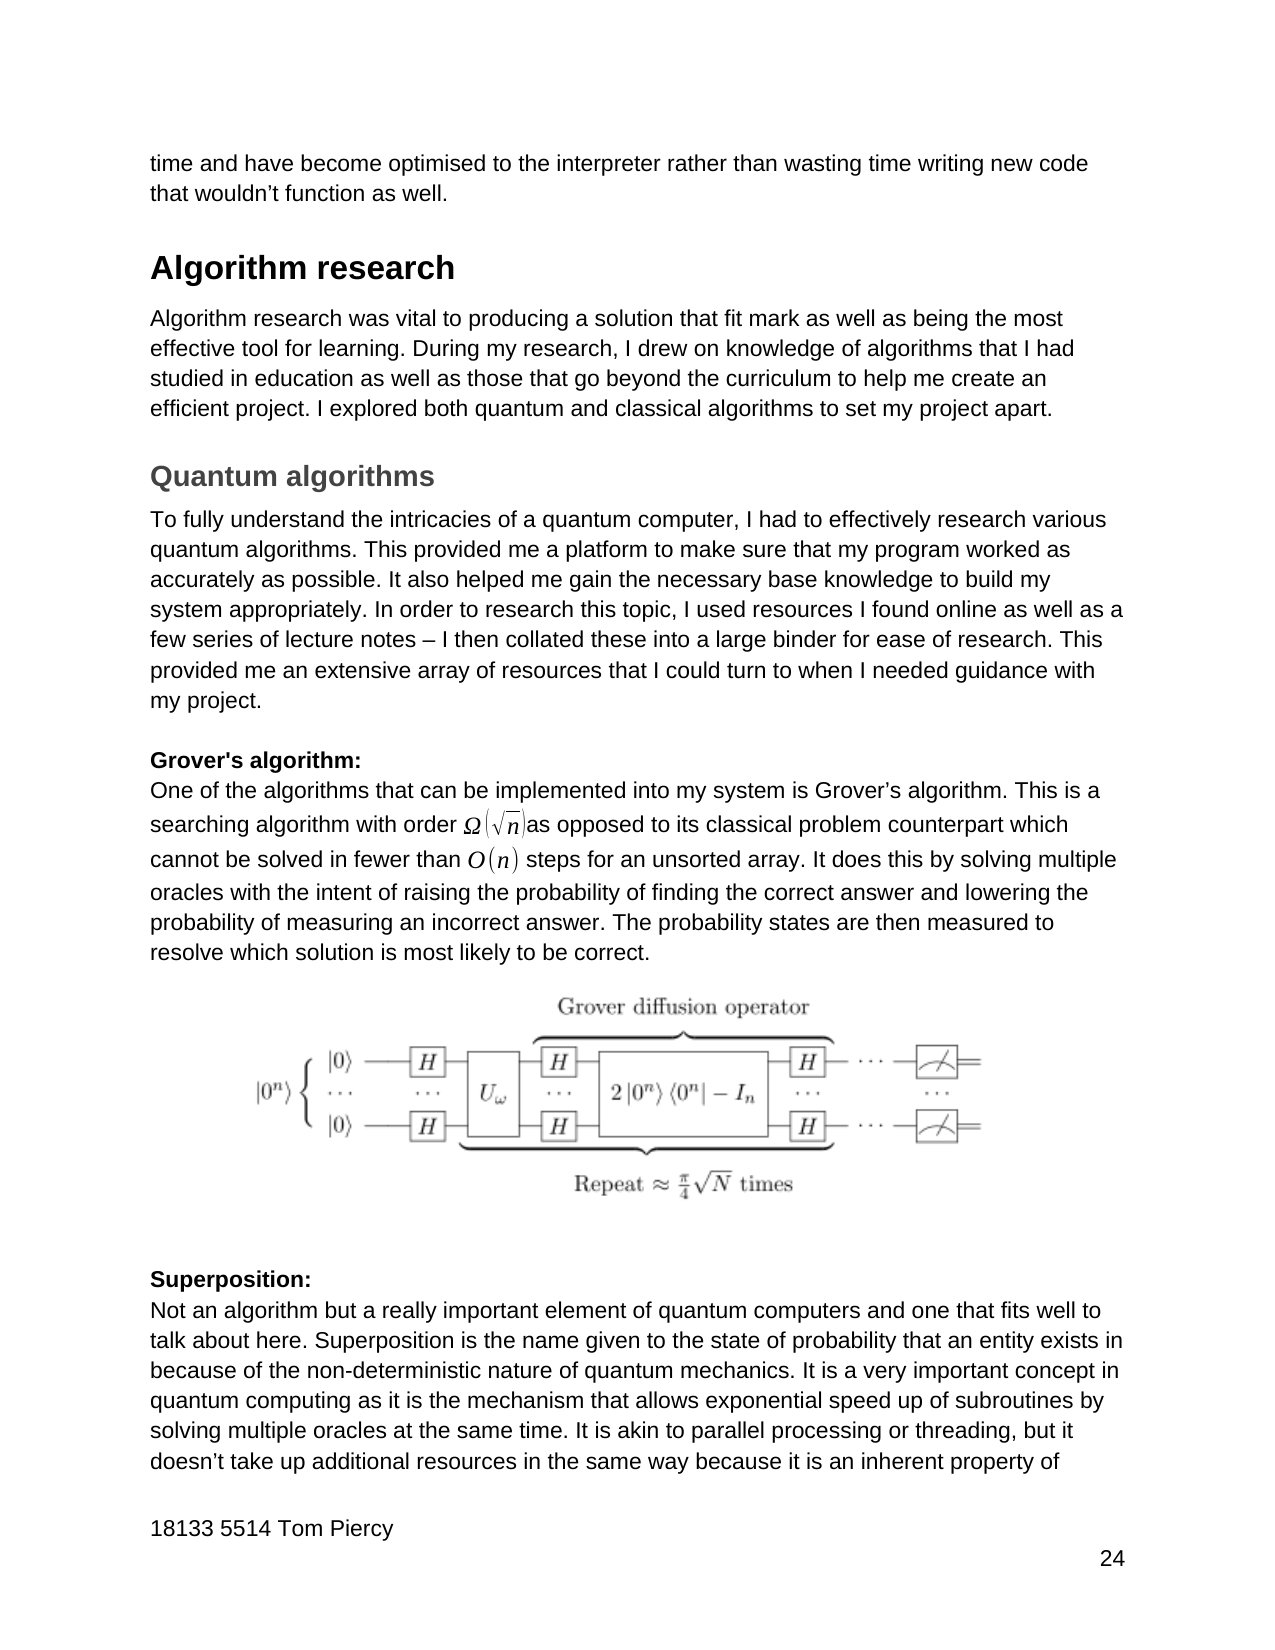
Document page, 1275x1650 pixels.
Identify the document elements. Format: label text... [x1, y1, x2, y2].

text Superposition: [150, 1266, 1125, 1293]
picture [228, 969, 1010, 1229]
text Grover's algorithm: [150, 747, 1125, 774]
text Algorithm research was vital to producing a solution that fit mark as well as being the most effective tool for learning. During my research, I drew on knowledge of algorithms that I had studied in education as well as those that go beyond the curriculum to help me create an efficient project. I explored both quantum and classical algorithms to set my project apart. [150, 304, 1125, 422]
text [150, 1297, 1125, 1474]
subtitle Quantum algorithms [150, 459, 1125, 492]
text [150, 150, 1125, 207]
text To fully understand the intricacies of a quantum computer, I had to effectively research various quantum algorithms. This provided me a platform to make sure that my program worked as accurately as possible. It also helped me gain the necessary base knowledge to build my system appropriately. In order to research this topic, I used resources I found online as well as a few series of lecture notes – I then collated these into a large binder for ease of research. This provided me an extensive array of resources that I could turn to when I needed guidance with my project. [150, 506, 1125, 713]
subtitle Algorithm research [150, 248, 1125, 286]
text One of the algorithms that can be implemented into my system is Grover’s algorithm. This is a searching algorithm with order as opposed to its classical problem counterpart which cannot be solved in fewer than steps for an unsorted array. It does this by solving multiple oracles with the intent of raising the probability of finding the correct answer and lowering the probability of measuring an incorrect answer. The probability states are then measured to resolve which solution is most likely to be correct. [150, 777, 1125, 965]
